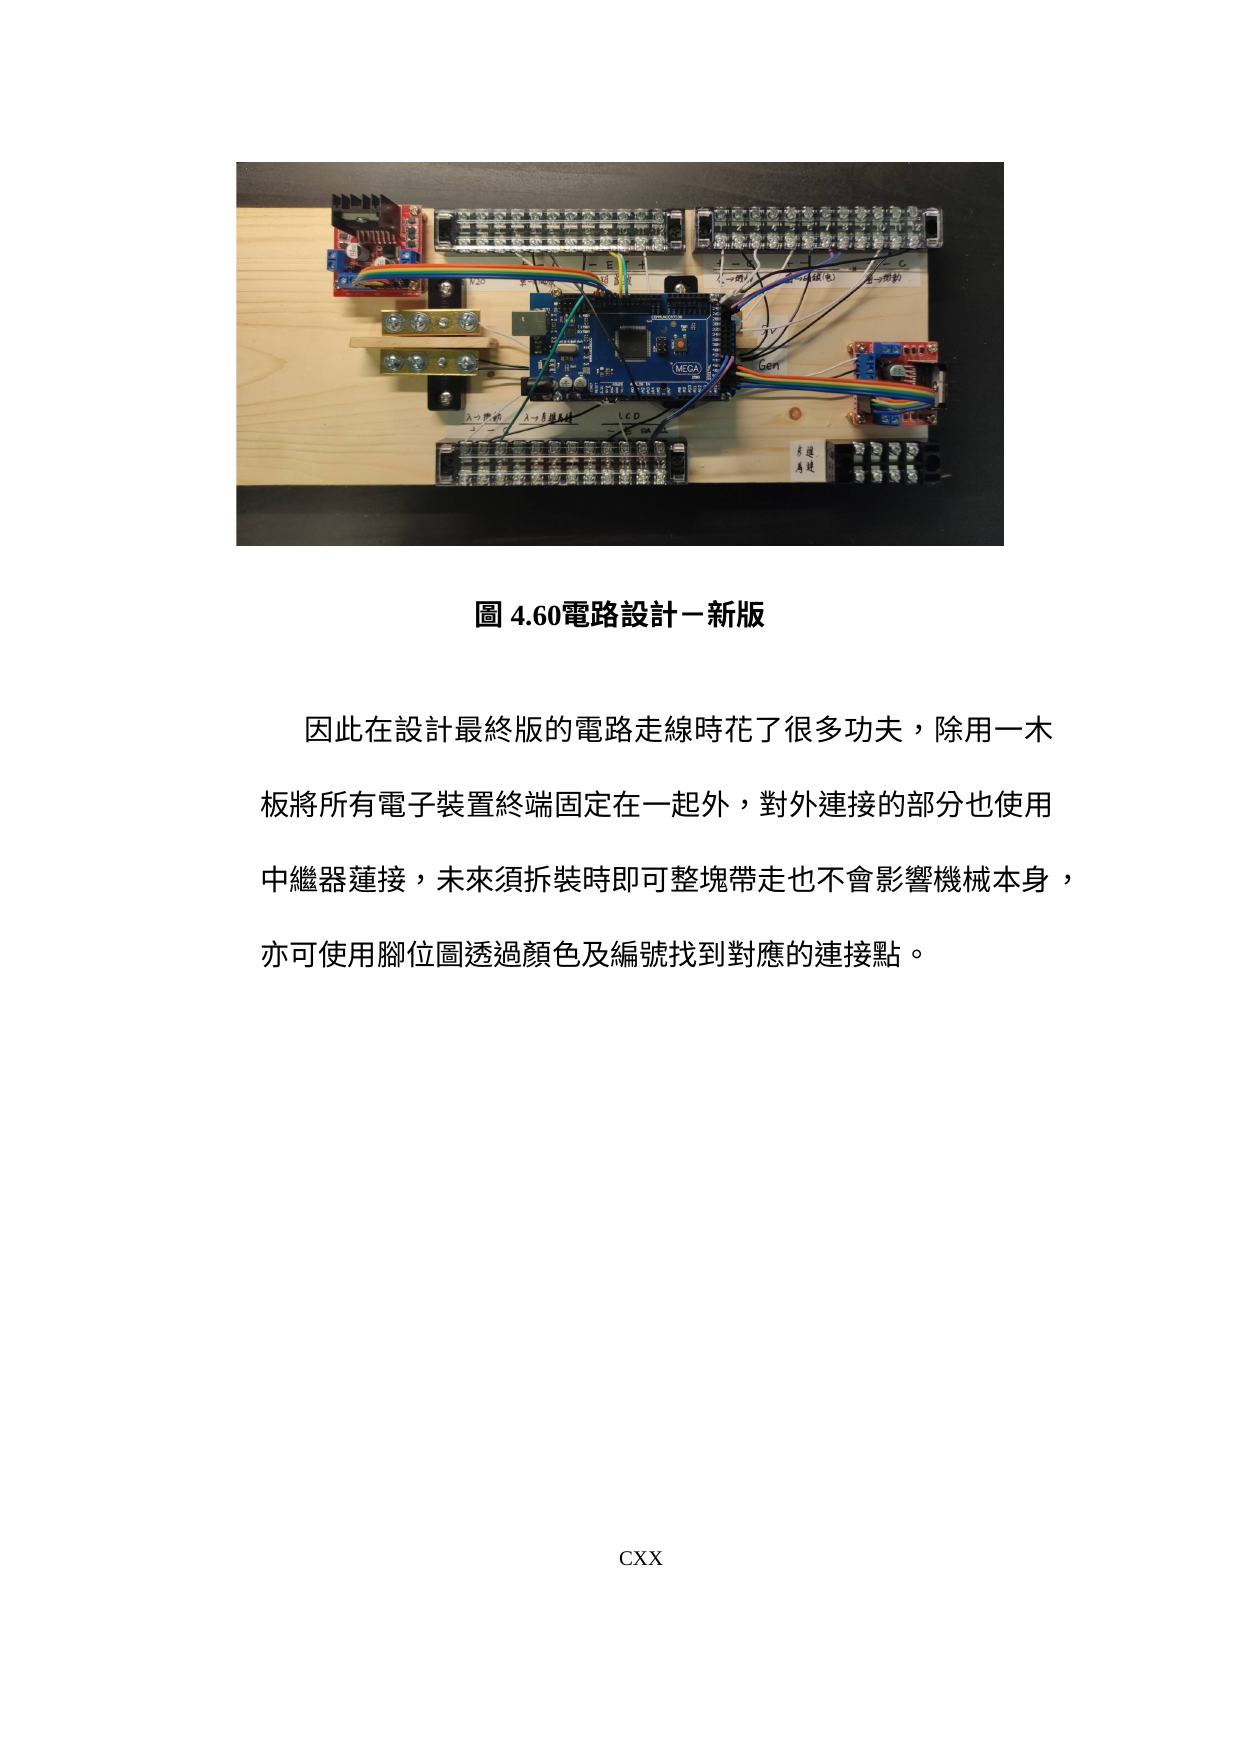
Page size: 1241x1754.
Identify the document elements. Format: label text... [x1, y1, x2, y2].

picture [236, 162, 1004, 546]
list 因此在設計最終版的電路走線時花了很多功夫，除用一木板將所有電子裝置終端固定在一起外，對外連接的部分也使用中繼器蓮接，未來須拆裝時即可整塊帶走也不會影響機械本身，亦可使用腳位圖透過顏色及編號找到對應的連接點。 [260, 690, 1053, 990]
